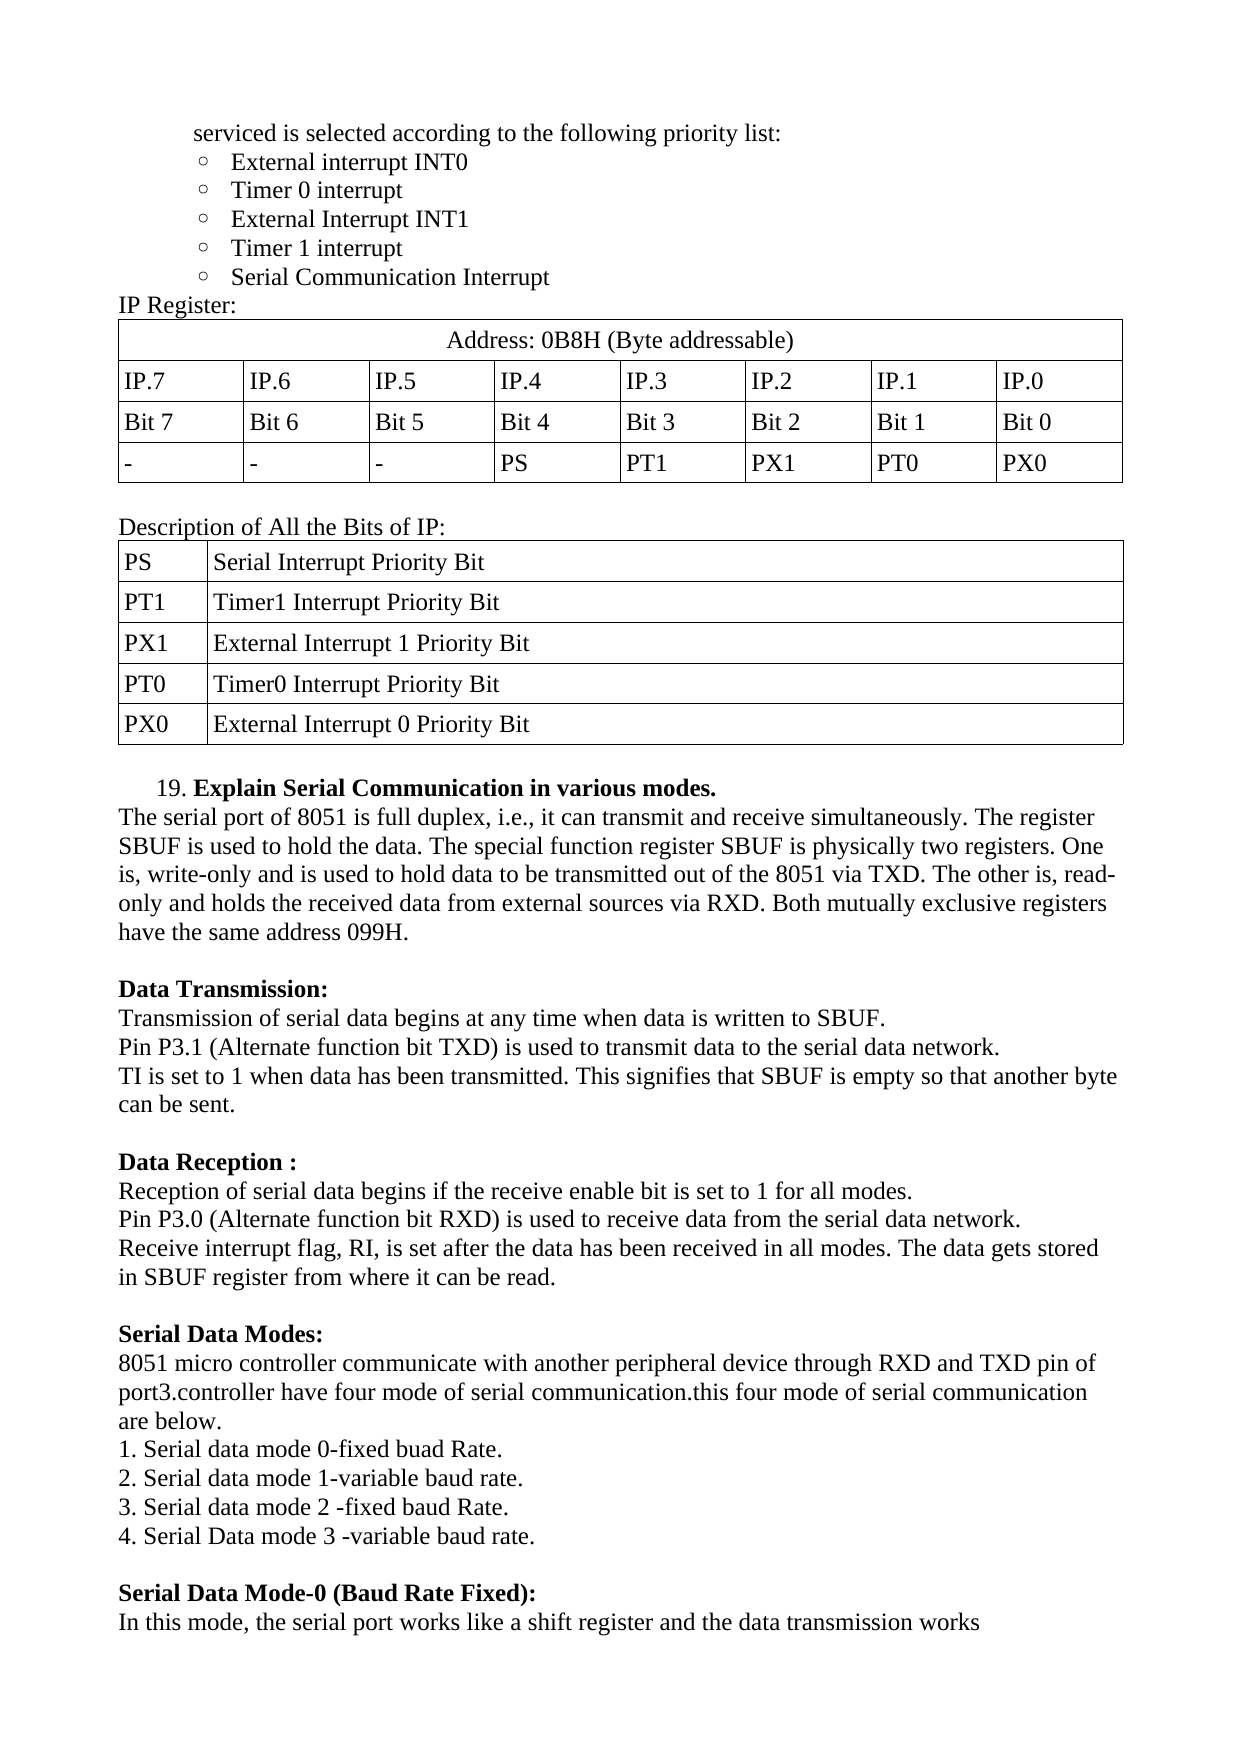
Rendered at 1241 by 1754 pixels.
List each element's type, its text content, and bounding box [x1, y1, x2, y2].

text Serial Data Modes: [118, 1319, 1122, 1348]
table_cell IP.5 [370, 361, 494, 401]
table_cell - [370, 443, 494, 482]
text TI is set to 1 when data has been transmitted. This signifies that SBUF is empty so that another byte can be sent. [118, 1061, 1122, 1118]
table_cell External Interrupt 0 Priority Bit [208, 704, 1123, 744]
text Pin P3.0 (Alternate function bit RXD) is used to receive data from the serial data network. [118, 1204, 1122, 1233]
text 3. Serial data mode 2 -fixed baud Rate. [118, 1492, 1122, 1521]
text IP Register: [118, 291, 1122, 319]
table_cell - [119, 443, 243, 482]
text Serial Data Mode-0 (Baud Rate Fixed): [118, 1578, 1122, 1607]
table_cell IP.1 [872, 361, 996, 401]
list External Interrupt INT1 [193, 204, 1122, 233]
text Transmission of serial data begins at any time when data is written to SBUF. [118, 1003, 1122, 1032]
table_cell PS [495, 443, 620, 482]
table_cell PT0 [119, 664, 207, 703]
table_header Address: 0B8H (Byte addressable) [119, 320, 1122, 360]
table_cell Timer1 Interrupt Priority Bit [208, 582, 1123, 622]
table_cell Bit 6 [244, 402, 369, 442]
table_cell - [244, 443, 369, 482]
table_cell IP.0 [997, 361, 1122, 401]
table_cell External Interrupt 1 Priority Bit [208, 623, 1123, 662]
table_header Serial Interrupt Priority Bit [208, 541, 1123, 581]
table_cell Bit 2 [746, 402, 871, 442]
text Description of All the Bits of IP: [118, 512, 1122, 540]
table_cell PX0 [119, 704, 207, 744]
table_cell Bit 4 [495, 402, 620, 442]
table_cell PX1 [119, 623, 207, 662]
table_cell PX0 [997, 443, 1122, 482]
table_cell Bit 0 [997, 402, 1122, 442]
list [156, 118, 1122, 147]
table_cell IP.2 [746, 361, 871, 401]
list Timer 1 interrupt [193, 233, 1122, 262]
table_cell IP.3 [621, 361, 745, 401]
text Receive interrupt flag, RI, is set after the data has been received in all modes. The data gets stored in SBUF register from where it can be read. [118, 1233, 1122, 1291]
text 8051 micro controller communicate with another peripheral device through RXD and TXD pin of port3.controller have four mode of serial communication.this four mode of serial communication are below. [118, 1348, 1122, 1434]
table_cell IP.4 [495, 361, 620, 401]
table_cell IP.7 [119, 361, 243, 401]
table_cell Bit 7 [119, 402, 243, 442]
list Timer 0 interrupt [193, 176, 1122, 204]
text 2. Serial data mode 1-variable baud rate. [118, 1463, 1122, 1492]
table_cell Bit 5 [370, 402, 494, 442]
text Data Reception : [118, 1147, 1122, 1176]
table_cell PT0 [872, 443, 996, 482]
text 1. Serial data mode 0-fixed buad Rate. [118, 1434, 1122, 1463]
text 4. Serial Data mode 3 -variable baud rate. [118, 1521, 1122, 1549]
table_cell Bit 1 [872, 402, 996, 442]
list Explain Serial Communication in various modes. [156, 773, 1122, 802]
table_cell Timer0 Interrupt Priority Bit [208, 664, 1123, 703]
table_cell Bit 3 [621, 402, 745, 442]
text Data Transmission: [118, 974, 1122, 1003]
text Pin P3.1 (Alternate function bit TXD) is used to transmit data to the serial data network. [118, 1032, 1122, 1061]
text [118, 1607, 1122, 1636]
text Reception of serial data begins if the receive enable bit is set to 1 for all modes. [118, 1176, 1122, 1204]
table_cell PT1 [119, 582, 207, 622]
table_header PS [119, 541, 207, 581]
table_cell PT1 [621, 443, 745, 482]
text The serial port of 8051 is full duplex, i.e., it can transmit and receive simultaneously. The register SBUF is used to hold the data. The special function register SBUF is physically two registers. One is, write-only and is used to hold data to be transmitted out of the 8051 via TXD. The other is, read-only and holds the received data from external sources via RXD. Both mutually exclusive registers have the same address 099H. [118, 802, 1122, 946]
table_cell PX1 [746, 443, 871, 482]
list External interrupt INT0 [193, 147, 1122, 176]
list Serial Communication Interrupt [193, 262, 1122, 291]
table_cell IP.6 [244, 361, 369, 401]
